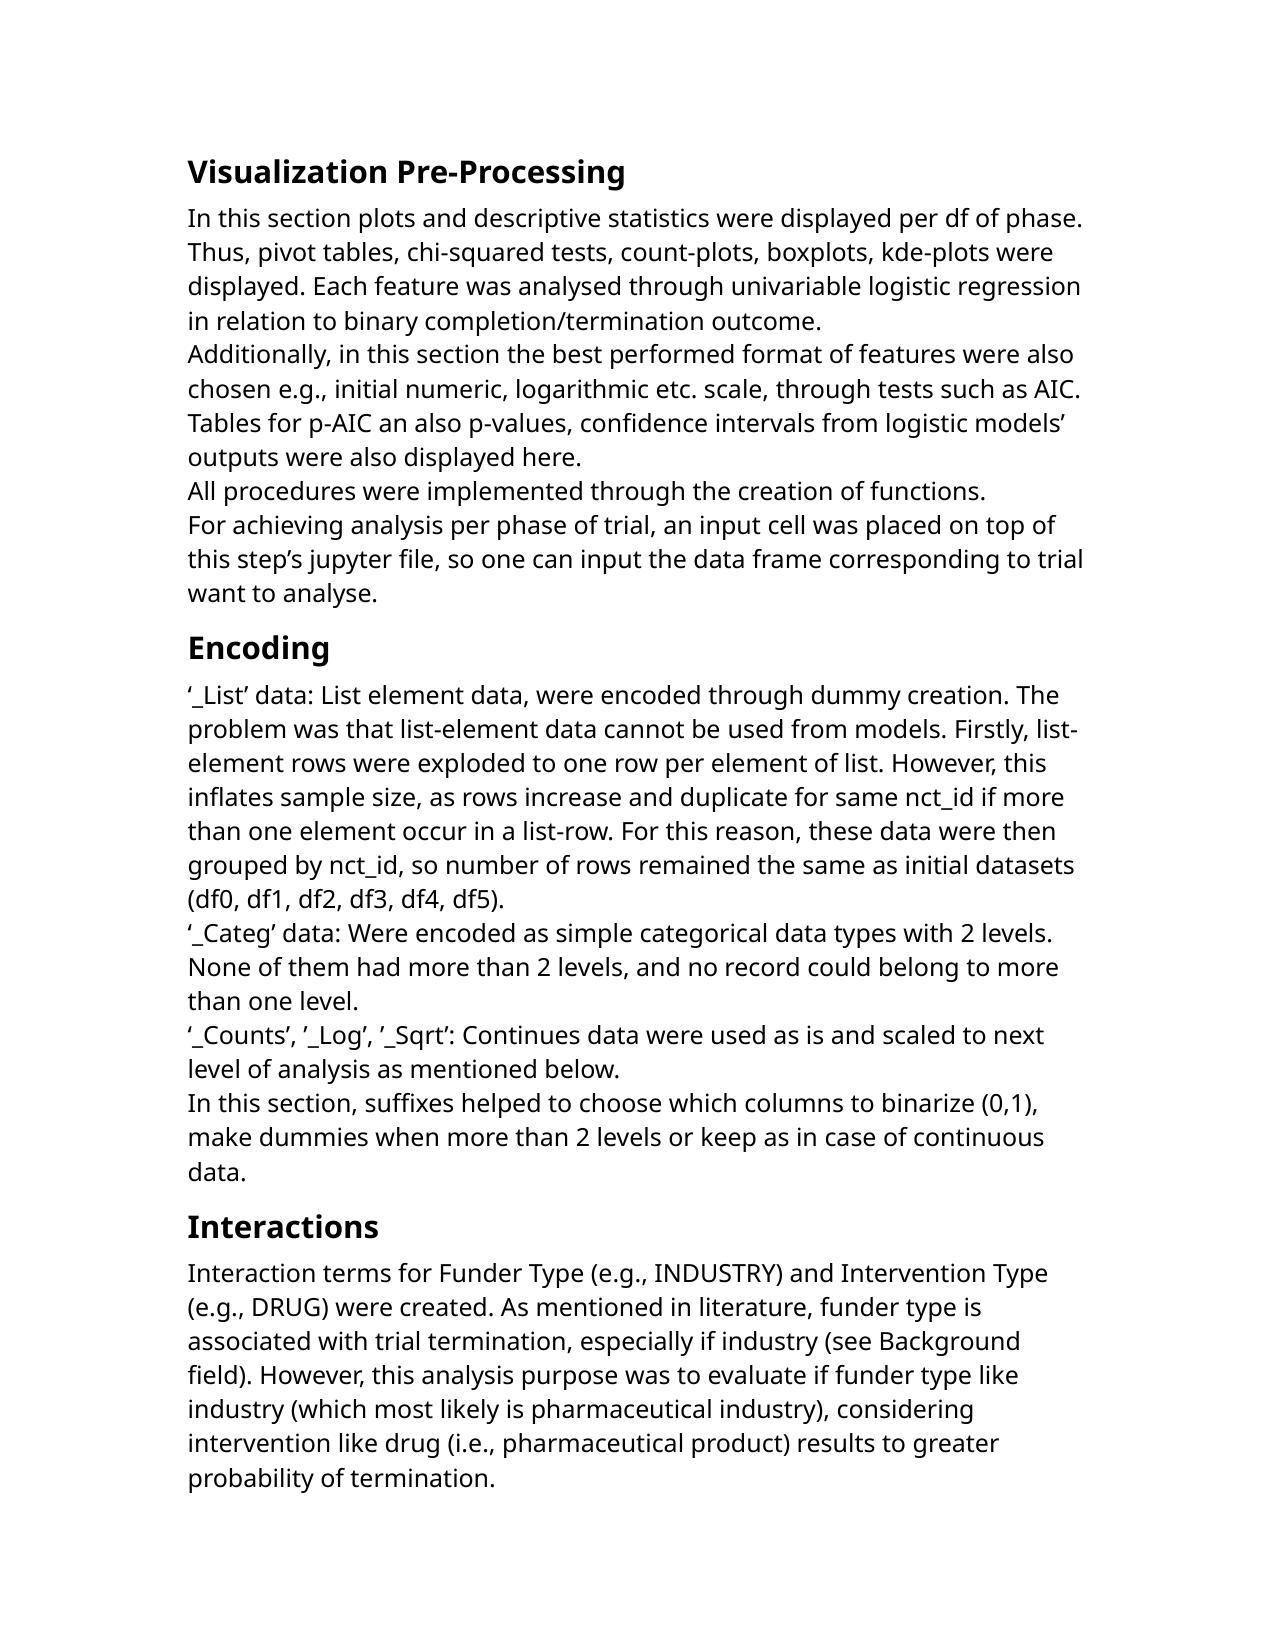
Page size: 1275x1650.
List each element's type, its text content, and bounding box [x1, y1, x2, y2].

text ‘_Categ’ data: Were encoded as simple categorical data types with 2 levels. None of them had more than 2 levels, and no record could belong to more than one level. [187, 916, 1087, 1018]
text All procedures were implemented through the creation of functions. [187, 473, 1087, 507]
text ‘_List’ data: List element data, were encoded through dummy creation. The problem was that list-element data cannot be used from models. Firstly, list-element rows were exploded to one row per element of list. However, this inflates sample size, as rows increase and duplicate for same nct_id if more than one element occur in a list-row. For this reason, these data were then grouped by nct_id, so number of rows remained the same as initial datasets (df0, df1, df2, df3, df4, df5). [187, 677, 1087, 916]
text In this section, suffixes helped to choose which columns to binarize (0,1), make dummies when more than 2 levels or keep as in case of continuous data. [187, 1086, 1087, 1188]
text ‘_Counts’, ’_Log’, ’_Sqrt’: Continues data were used as is and scaled to next level of analysis as mentioned below. [187, 1018, 1087, 1086]
subtitle Visualization Pre-Processing [187, 150, 1087, 193]
subtitle Interactions [187, 1205, 1087, 1247]
text In this section plots and descriptive statistics were displayed per df of phase. Thus, pivot tables, chi-squared tests, count-plots, boxplots, kde-plots were displayed. Each feature was analysed through univariable logistic regression in relation to binary completion/termination outcome. [187, 201, 1087, 337]
text For achieving analysis per phase of trial, an input cell was placed on top of this step’s jupyter file, so one can input the data frame corresponding to trial want to analyse. [187, 507, 1087, 610]
subtitle Encoding [187, 626, 1087, 669]
text Interaction terms for Funder Type (e.g., INDUSTRY) and Intervention Type (e.g., DRUG) were created. As mentioned in literature, funder type is associated with trial termination, especially if industry (see Background field). However, this analysis purpose was to evaluate if funder type like industry (which most likely is pharmaceutical industry), considering intervention like drug (i.e., pharmaceutical product) results to greater probability of termination. [187, 1256, 1087, 1494]
text Additionally, in this section the best performed format of features were also chosen e.g., initial numeric, logarithmic etc. scale, through tests such as AIC. Tables for p-AIC an also p-values, confidence intervals from logistic models’ outputs were also displayed here. [187, 337, 1087, 473]
